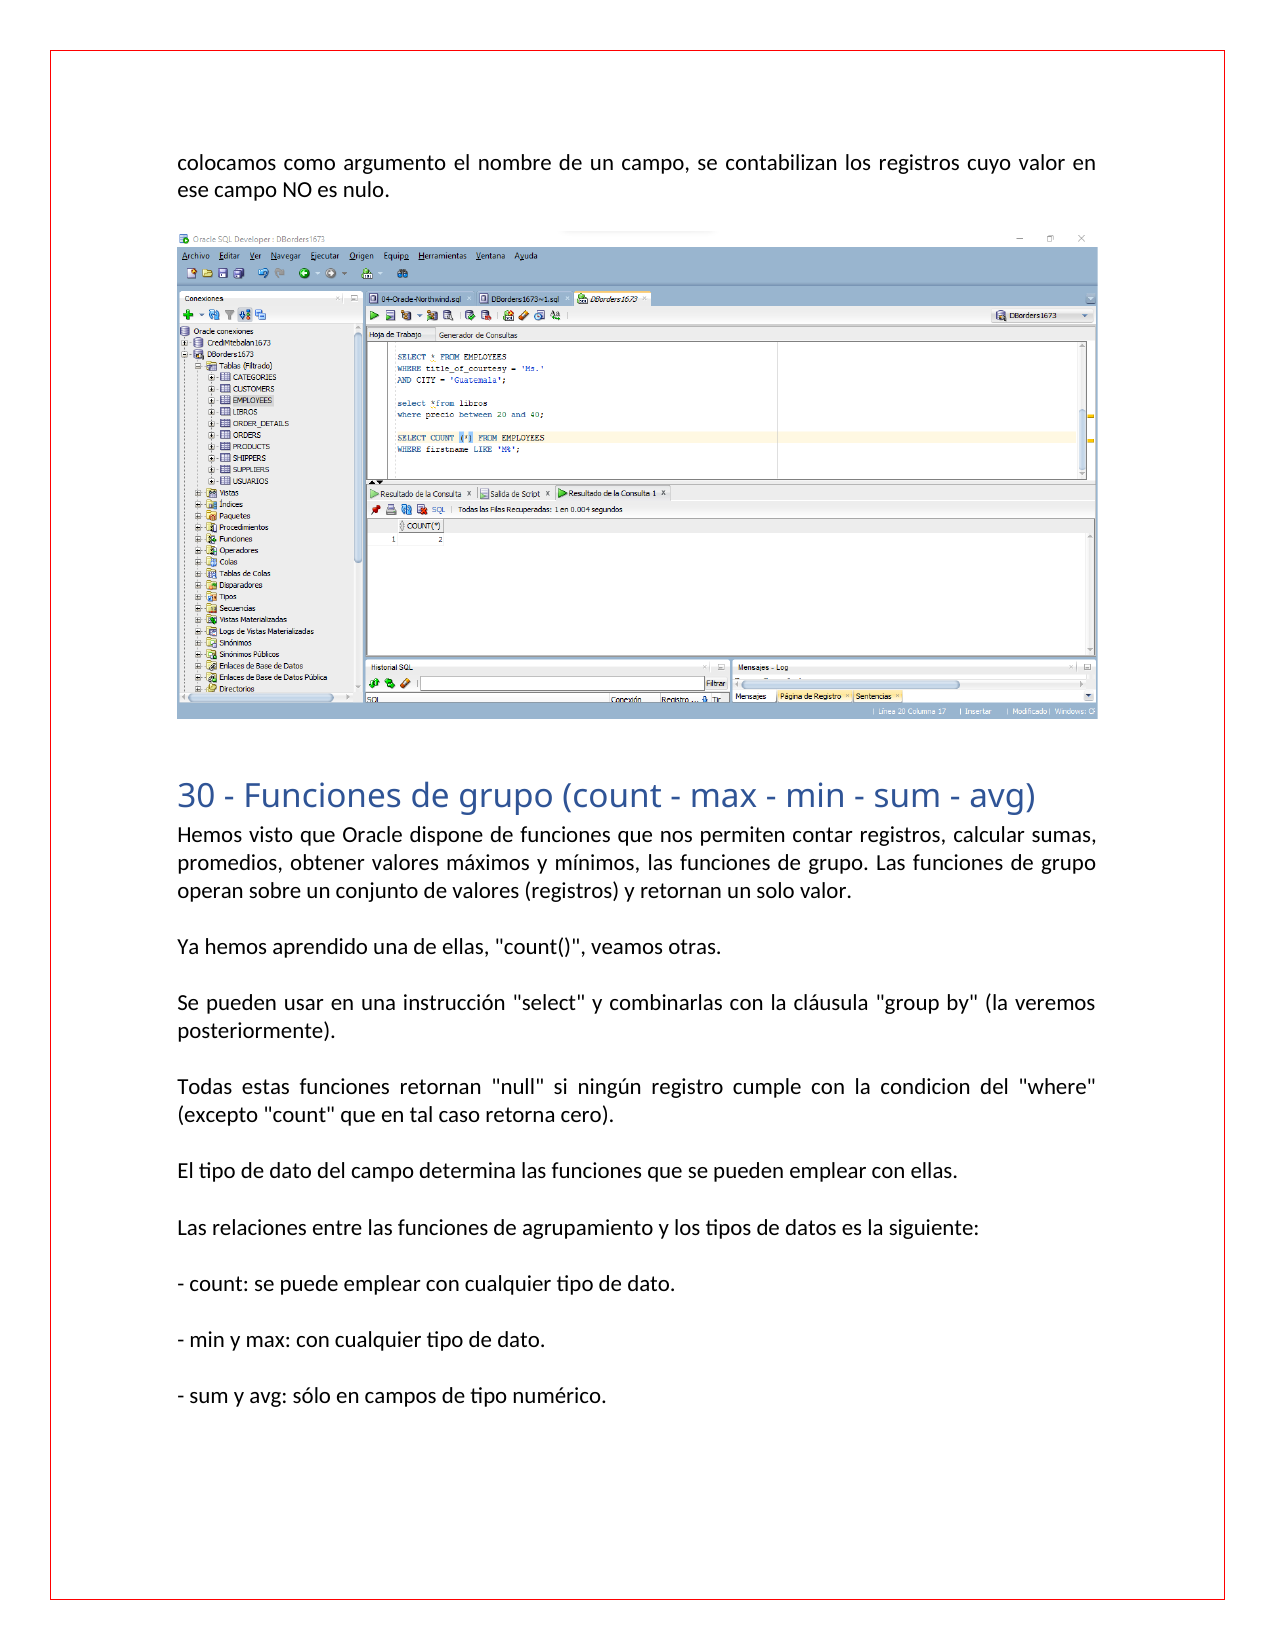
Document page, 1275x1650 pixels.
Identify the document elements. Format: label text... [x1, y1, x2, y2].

text Ya hemos aprendido una de ellas, "count()", veamos otras. [177, 932, 1098, 960]
text Todas estas funciones retornan "null" si ningún registro cumple con la condicion del "where" (excepto "count" que en tal caso retorna cero). [177, 1072, 1098, 1128]
text - sum y avg: sólo en campos de tipo numérico. [177, 1381, 1098, 1409]
text Se pueden usar en una instrucción "select" y combinarlas con la cláusula "group by" (la veremos posteriormente). [177, 988, 1098, 1044]
picture [177, 231, 1098, 719]
text - count: se puede emplear con cualquier tipo de dato. [177, 1269, 1098, 1297]
text - min y max: con cualquier tipo de dato. [177, 1325, 1098, 1353]
subtitle 30 - Funciones de grupo (count - max - min - sum - avg) [177, 771, 1098, 817]
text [177, 148, 1098, 204]
text Las relaciones entre las funciones de agrupamiento y los tipos de datos es la siguiente: [177, 1213, 1098, 1241]
text Hemos visto que Oracle dispone de funciones que nos permiten contar registros, calcular sumas, promedios, obtener valores máximos y mínimos, las funciones de grupo. Las funciones de grupo operan sobre un conjunto de valores (registros) y retornan un solo valor. [177, 820, 1098, 904]
text El tipo de dato del campo determina las funciones que se pueden emplear con ellas. [177, 1157, 1098, 1184]
